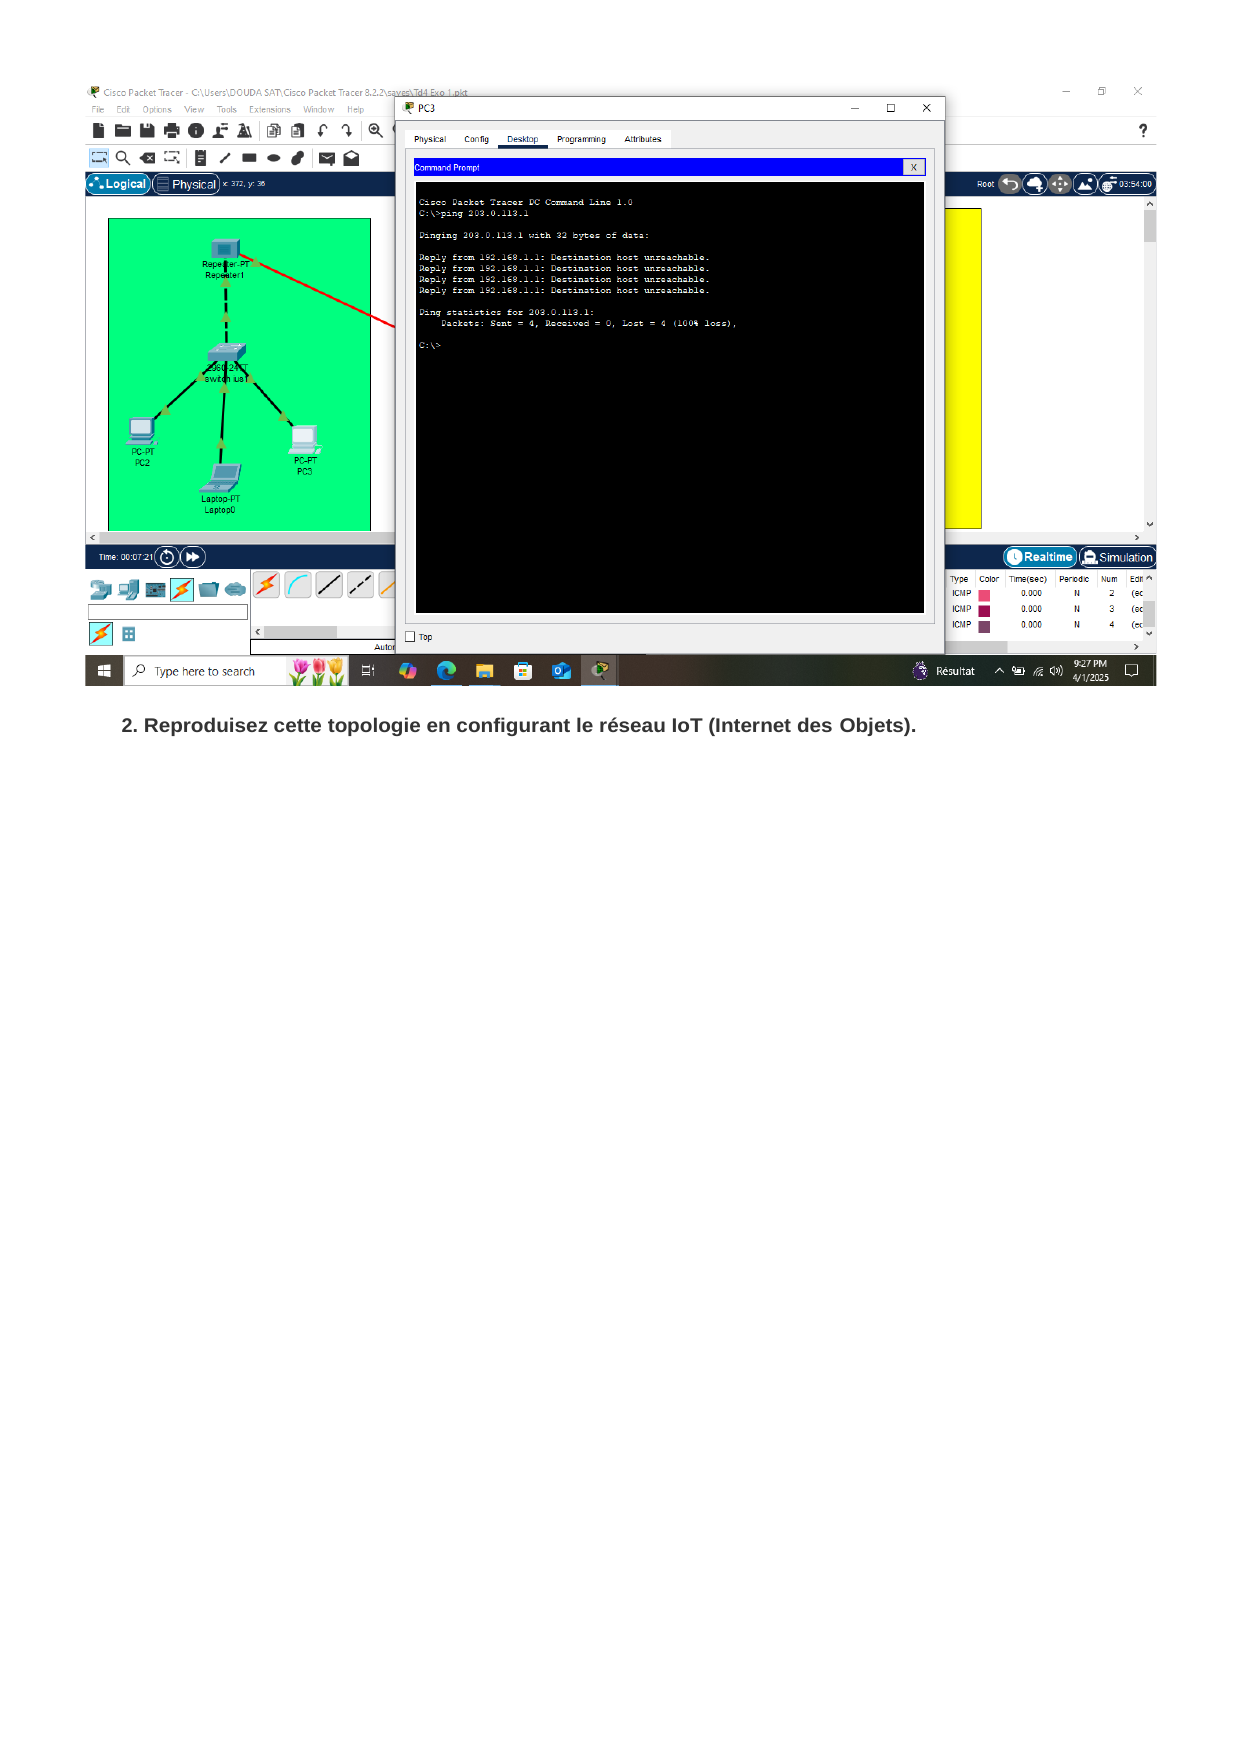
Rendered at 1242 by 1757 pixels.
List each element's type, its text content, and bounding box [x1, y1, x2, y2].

list Reproduisez cette topologie en configurant le réseau IoT (Internet des Objets). [121, 714, 1156, 737]
picture [138, 180, 145, 187]
picture [85, 83, 1157, 686]
picture [122, 182, 129, 189]
